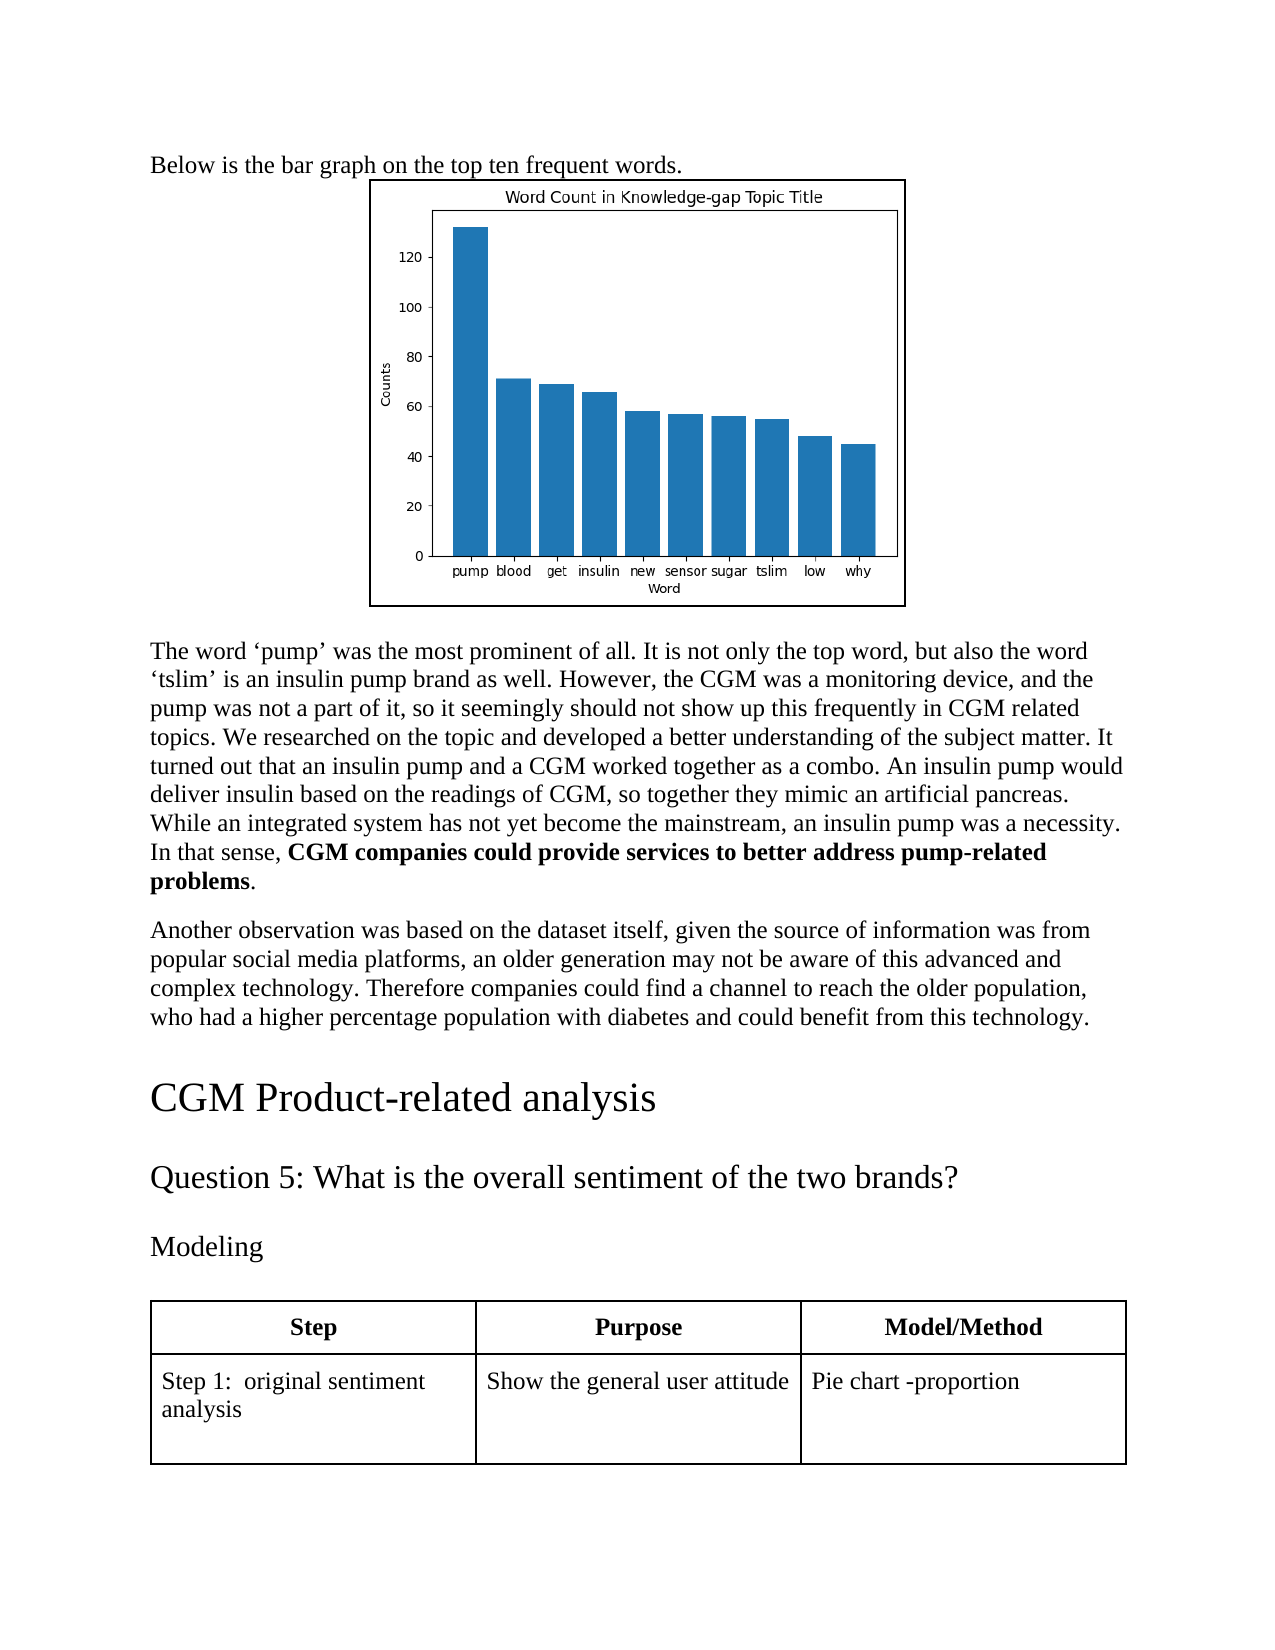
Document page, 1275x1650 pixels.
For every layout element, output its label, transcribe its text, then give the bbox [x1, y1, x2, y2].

text The word ‘pump’ was the most prominent of all. It is not only the top word, but also the word ‘tslim’ is an insulin pump brand as well. However, the CGM was a monitoring device, and the pump was not a part of it, so it seemingly should not show up this frequently in CGM related topics. We researched on the topic and developed a better understanding of the subject matter. It turned out that an insulin pump and a CGM worked together as a combo. An insulin pump would deliver insulin based on the readings of CGM, so together they mimic an artificial pancreas. While an integrated system has not yet become the mainstream, an insulin pump was a necessity. In that sense, CGM companies could provide services to better address pump-related problems. [150, 636, 1125, 894]
subtitle CGM Product-related analysis [150, 1072, 1125, 1120]
table_header Step [152, 1302, 475, 1353]
text Below is the bar graph on the top ten frequent words. [150, 150, 1125, 179]
table_header Model/Method [802, 1302, 1125, 1353]
subtitle Modeling [150, 1229, 1125, 1263]
picture [371, 181, 904, 605]
table_header Purpose [477, 1302, 800, 1353]
text Another observation was based on the dataset itself, given the source of information was from popular social media platforms, an older generation may not be aware of this advanced and complex technology. Therefore companies could find a channel to reach the older population, who had a higher percentage population with diabetes and could benefit from this technology. [150, 915, 1125, 1030]
table_cell Step 1: original sentiment analysis [152, 1355, 475, 1462]
subtitle Question 5: What is the overall sentiment of the two brands? [150, 1157, 1125, 1196]
table_cell Show the general user attitude [477, 1355, 800, 1462]
table_cell Pie chart -proportion [802, 1355, 1125, 1462]
